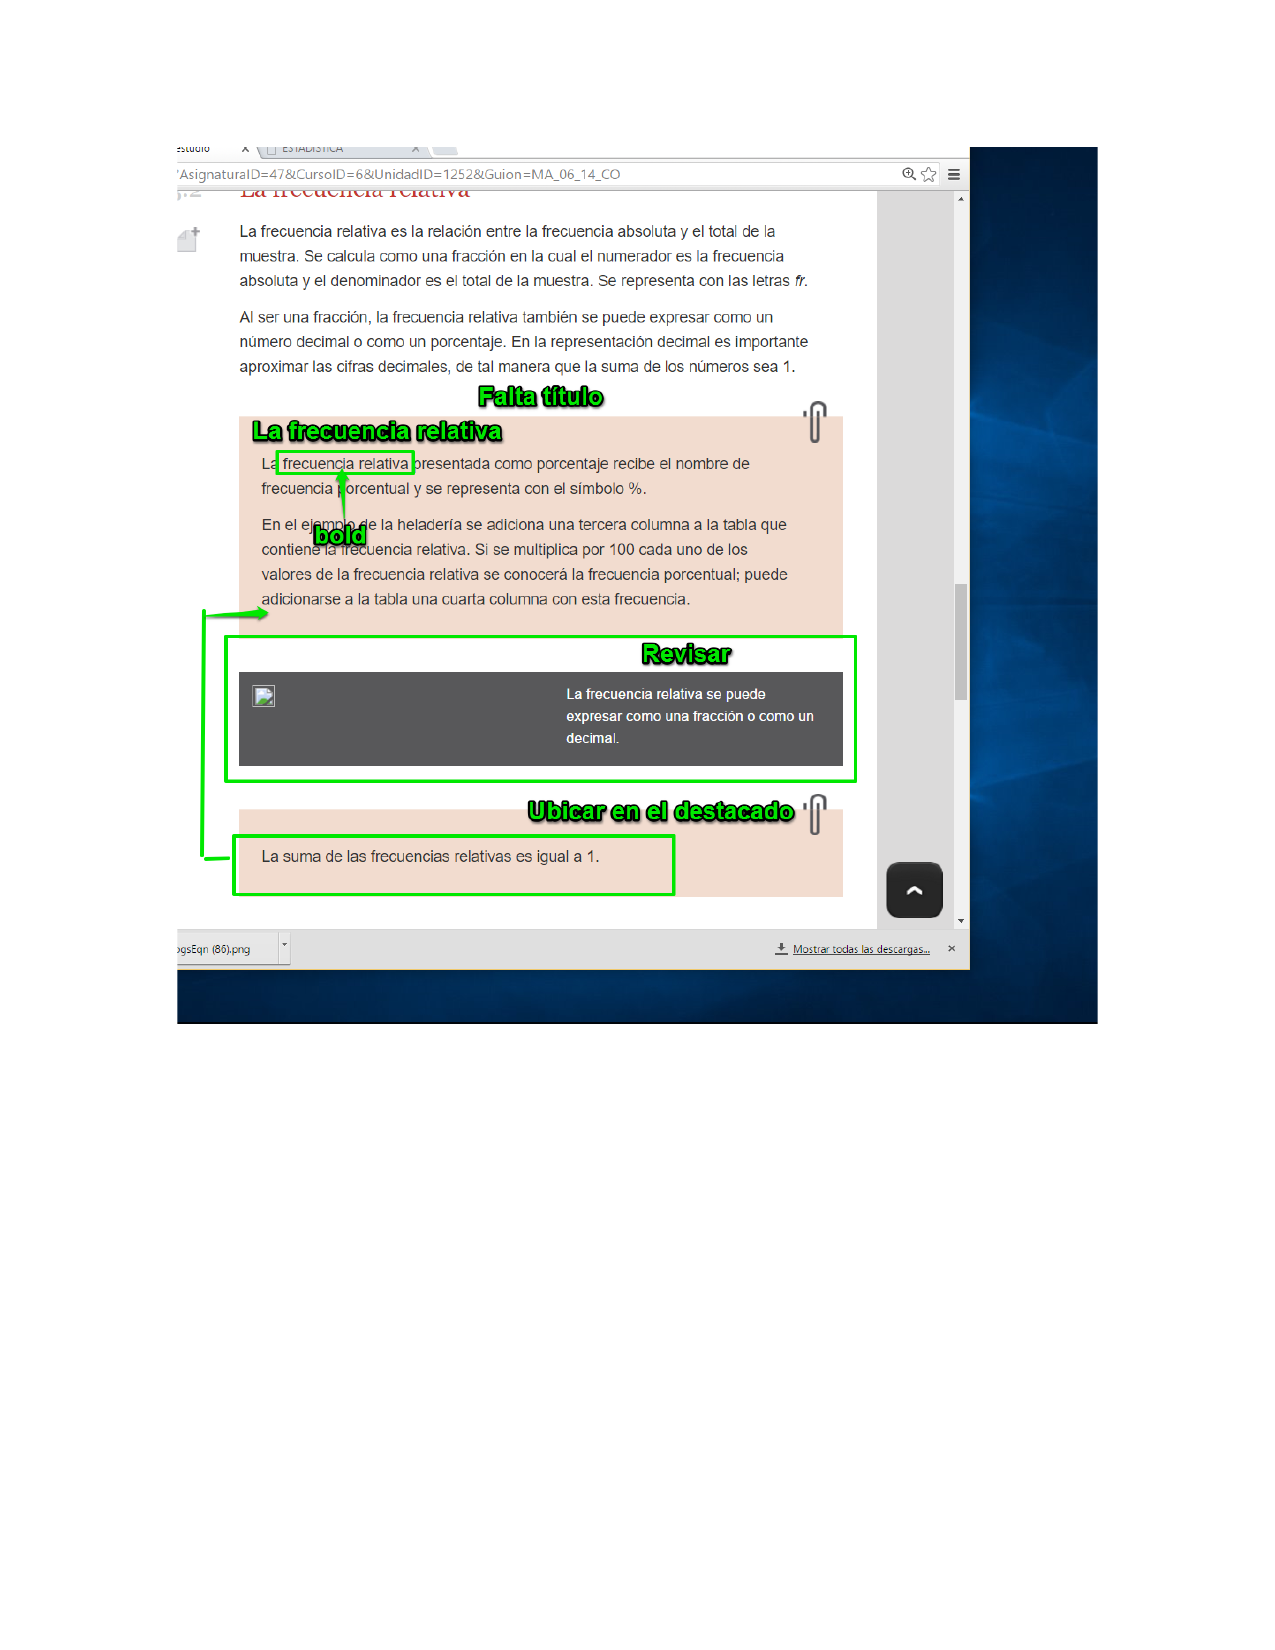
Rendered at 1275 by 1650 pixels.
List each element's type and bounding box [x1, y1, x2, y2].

picture [177, 147, 1098, 1024]
